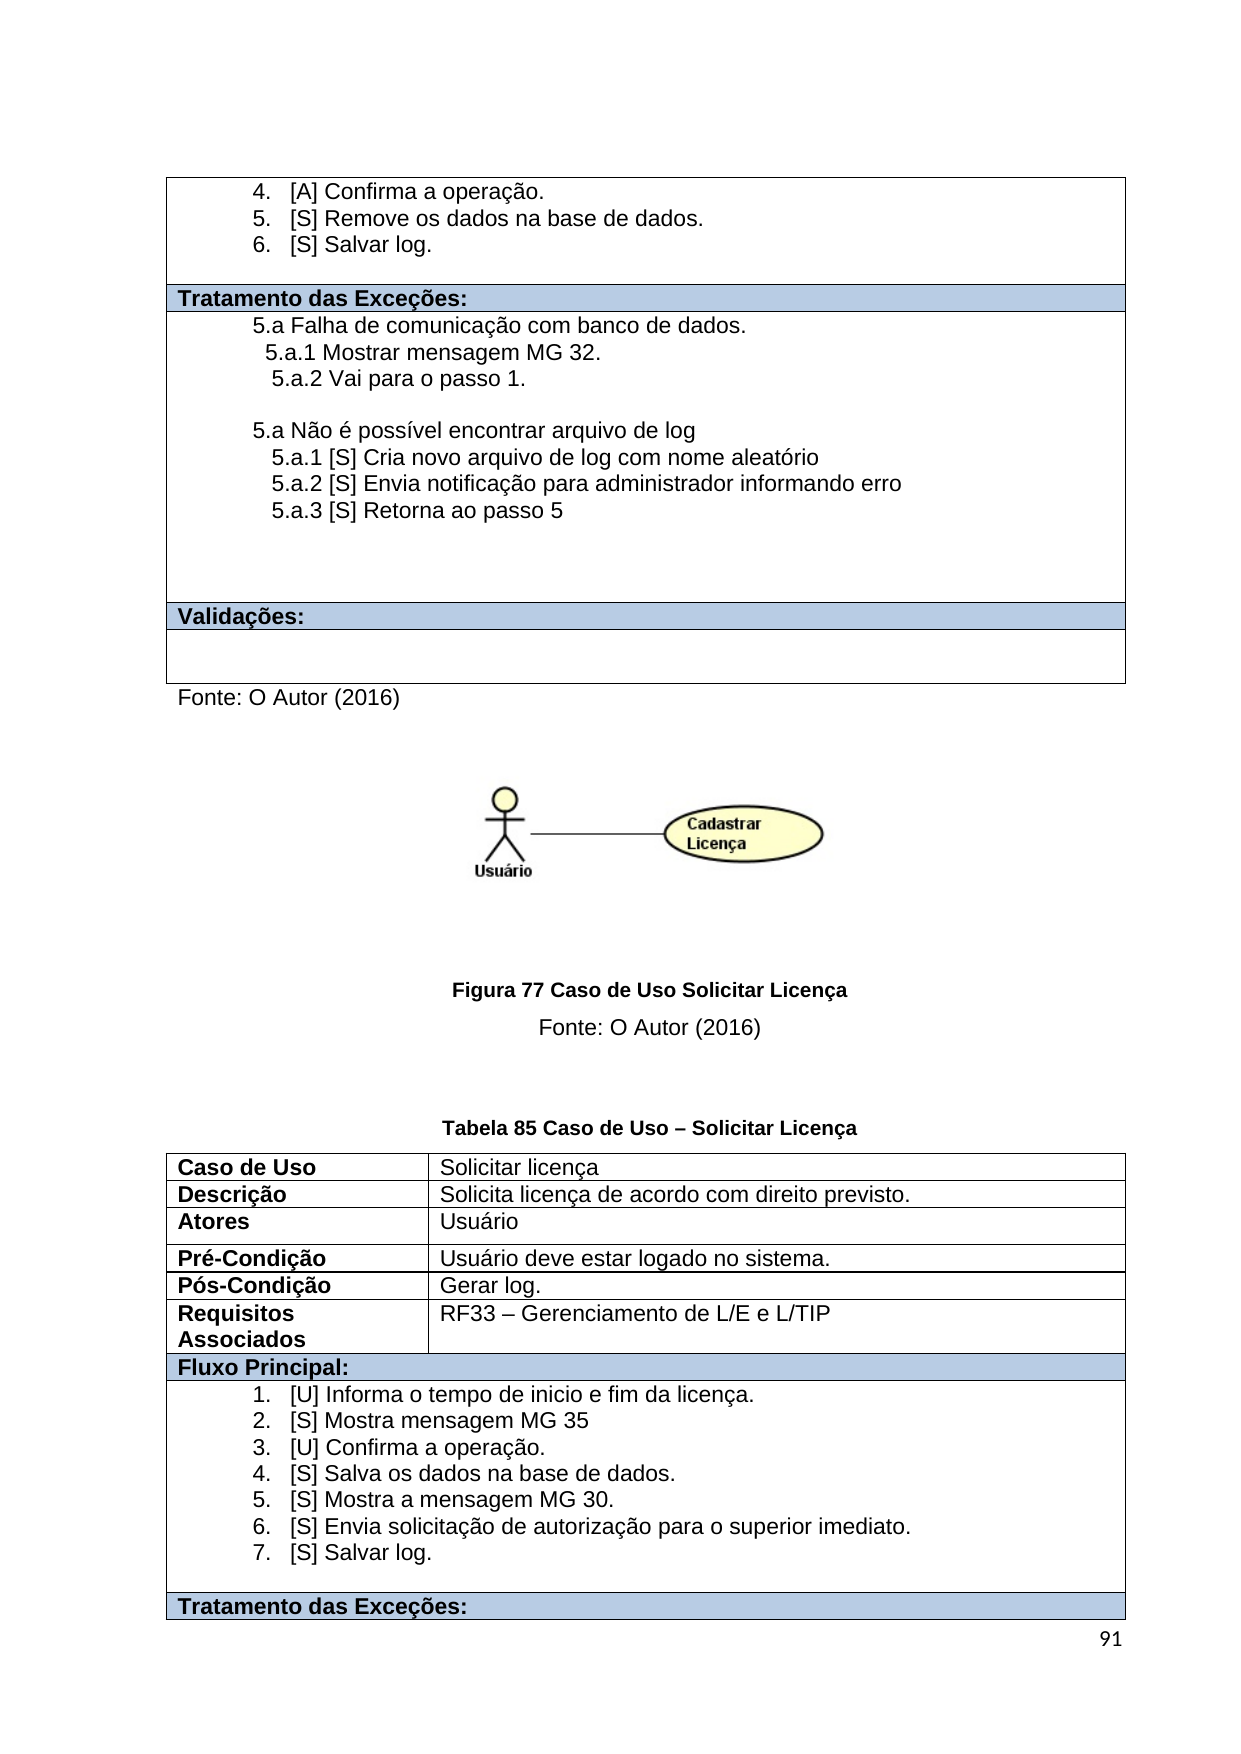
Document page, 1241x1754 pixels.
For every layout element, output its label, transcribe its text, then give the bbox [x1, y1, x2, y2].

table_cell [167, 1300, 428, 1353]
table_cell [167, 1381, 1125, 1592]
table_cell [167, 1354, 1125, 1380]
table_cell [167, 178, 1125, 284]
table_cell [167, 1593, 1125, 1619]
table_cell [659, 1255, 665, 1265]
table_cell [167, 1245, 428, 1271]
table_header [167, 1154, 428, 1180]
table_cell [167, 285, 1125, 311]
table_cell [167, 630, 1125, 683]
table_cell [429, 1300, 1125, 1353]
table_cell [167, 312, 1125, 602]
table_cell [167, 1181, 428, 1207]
text Tabela 85 Caso de Uso – Solicitar Licença [177, 1116, 1122, 1140]
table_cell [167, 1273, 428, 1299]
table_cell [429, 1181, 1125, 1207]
text Figura 77 Caso de Uso Solicitar Licença [177, 977, 1122, 1001]
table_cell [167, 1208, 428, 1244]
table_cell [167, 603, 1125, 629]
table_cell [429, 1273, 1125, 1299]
picture [435, 735, 865, 953]
text Fonte: O Autor (2016) [177, 1014, 1122, 1040]
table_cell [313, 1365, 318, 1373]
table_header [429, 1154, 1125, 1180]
text Fonte: O Autor (2016) [177, 684, 1122, 711]
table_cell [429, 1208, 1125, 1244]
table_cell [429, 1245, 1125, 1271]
